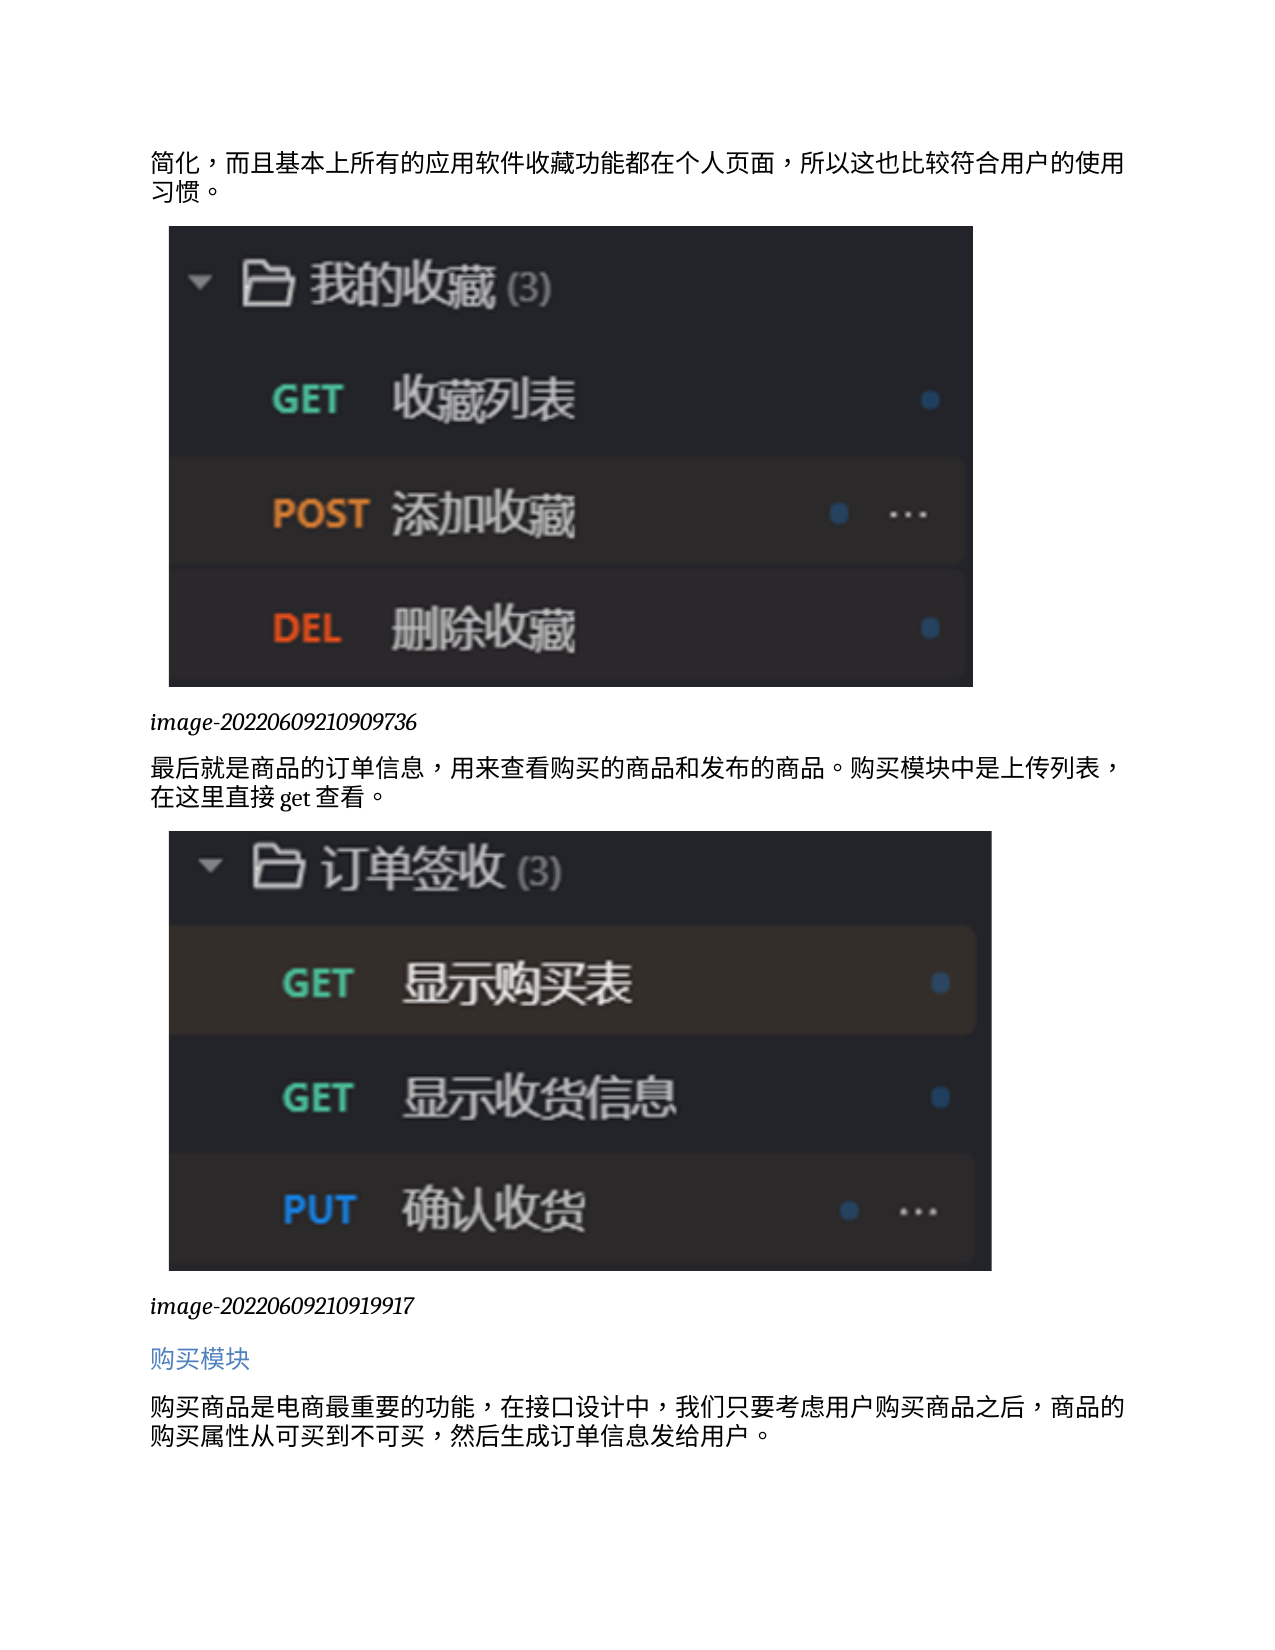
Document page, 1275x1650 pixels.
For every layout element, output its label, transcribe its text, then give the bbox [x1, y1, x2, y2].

picture [168, 831, 992, 1271]
text 最后就是商品的订单信息，用来查看购买的商品和发布的商品。购买模块中是上传列表，在这里直接get查看。 [150, 755, 1125, 812]
text image-20220609210919917 [150, 1292, 1125, 1320]
subtitle 购买模块 [150, 1341, 1125, 1375]
text 购买商品是电商最重要的功能，在接口设计中，我们只要考虑用户购买商品之后，商品的购买属性从可买到不可买，然后生成订单信息发给用户。 [150, 1394, 1125, 1452]
picture [168, 226, 973, 687]
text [150, 150, 1125, 207]
text image-20220609210909736 [150, 707, 1125, 736]
